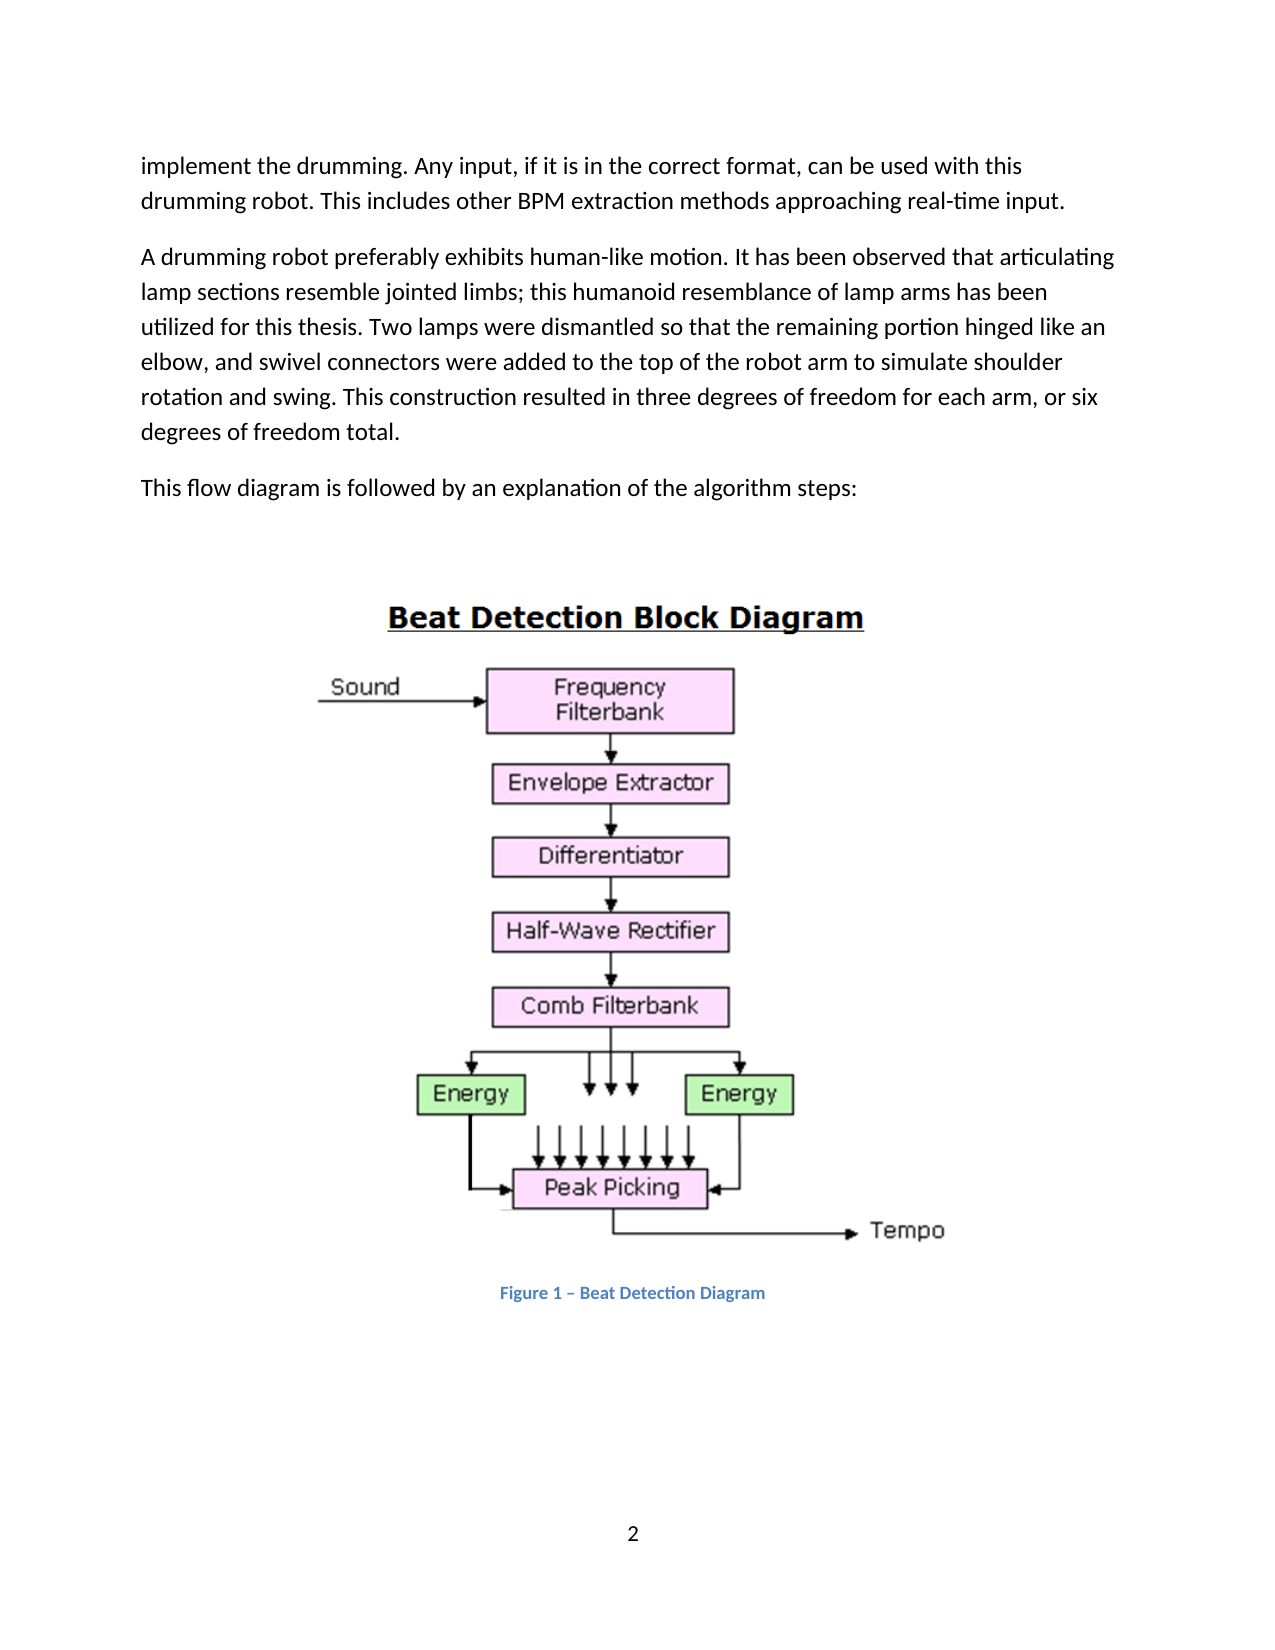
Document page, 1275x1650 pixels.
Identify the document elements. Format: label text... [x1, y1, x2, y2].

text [141, 150, 1125, 216]
text A drumming robot preferably exhibits human-like motion. It has been observed that articulating lamp sections resemble jointed limbs; this humanoid resemblance of lamp arms has been utilized for this thesis. Two lamps were dismantled so that the remaining portion hinged like an elbow, and swivel connectors were added to the top of the robot arm to simulate shoulder rotation and swing. This construction resulted in three degrees of freedom for each arm, or six degrees of freedom total. [141, 241, 1125, 446]
text This flow diagram is followed by an explanation of the algorithm steps: [141, 472, 1125, 502]
picture [304, 583, 961, 1256]
